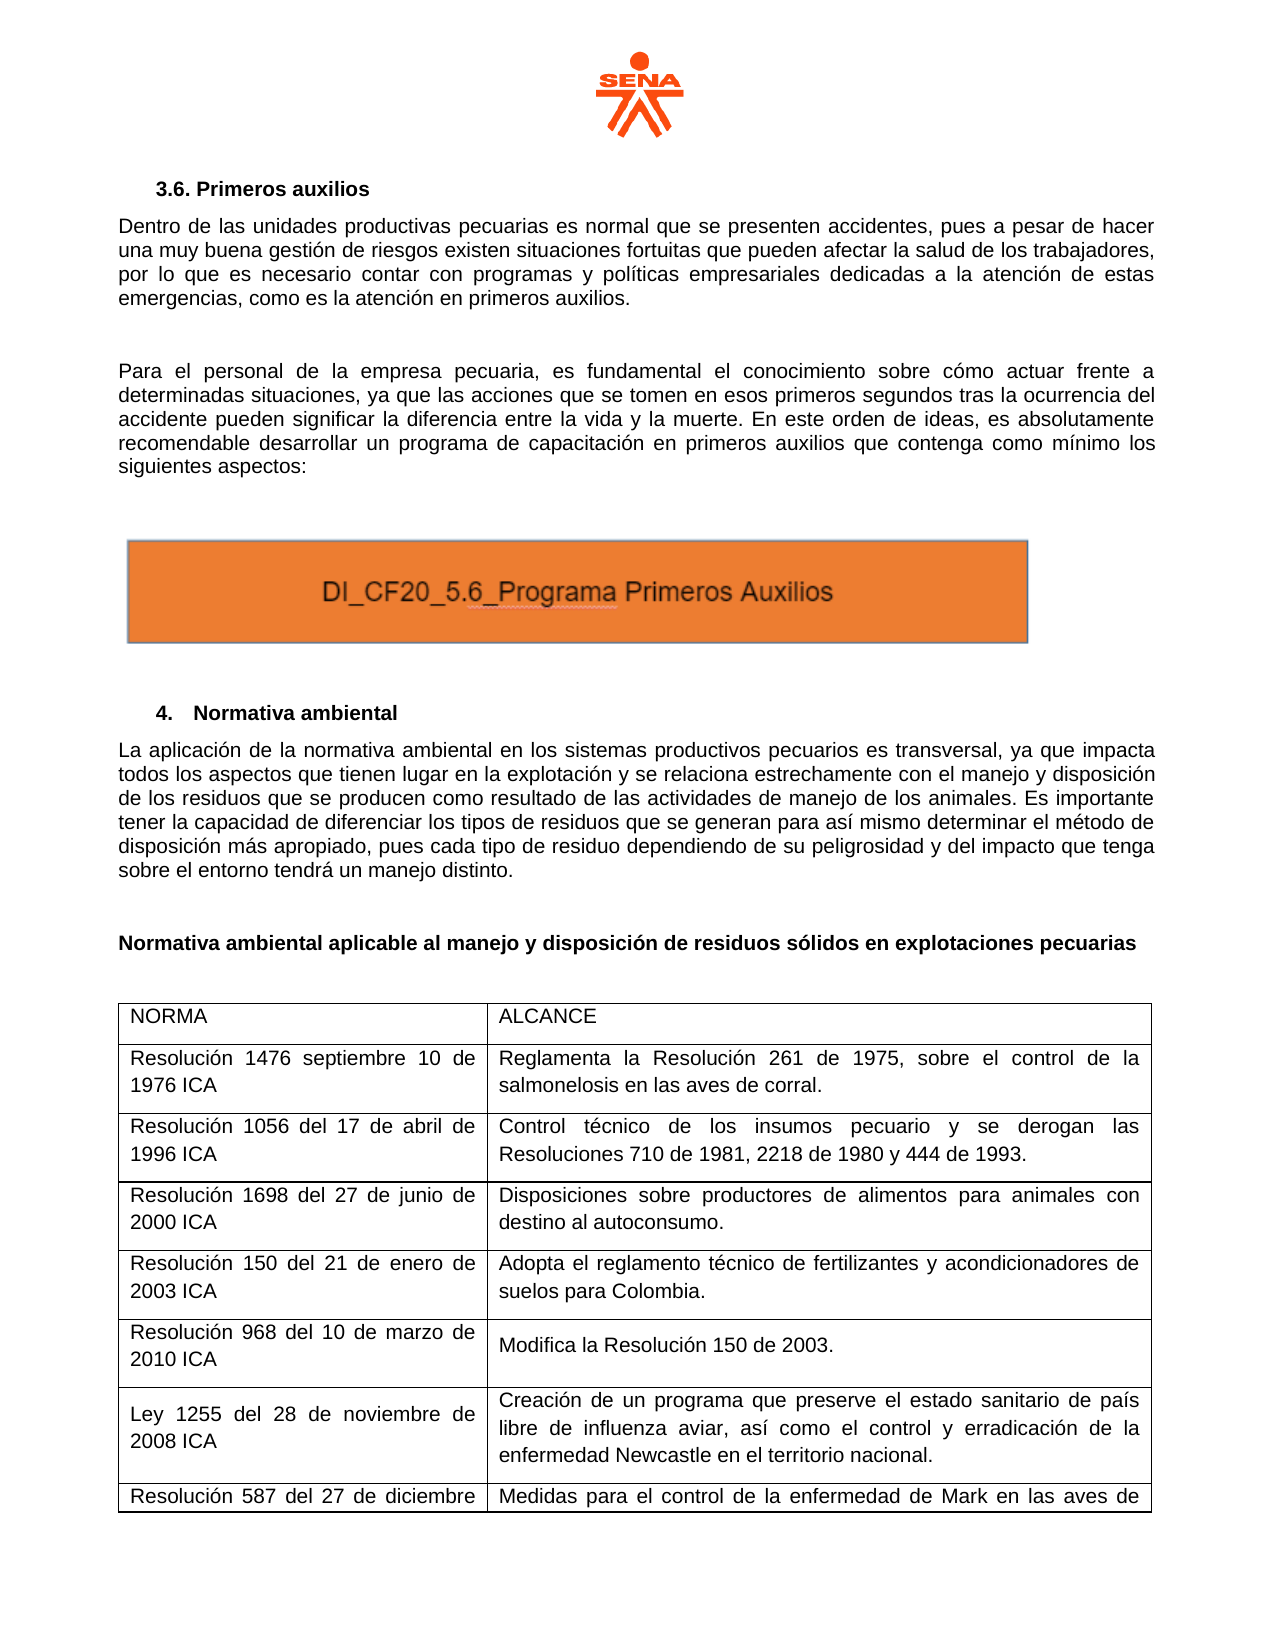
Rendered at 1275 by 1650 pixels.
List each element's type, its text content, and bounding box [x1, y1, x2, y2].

picture [118, 527, 1039, 653]
table_cell Resolución 968 del 10 de marzo de 2010 ICA [119, 1320, 487, 1387]
table_cell Resolución 1698 del 27 de junio de 2000 ICA [119, 1183, 487, 1250]
table_cell Creación de un programa que preserve el estado sanitario de país libre de influenza aviar, así como el control y erradicación de la enfermedad Newcastle en el territorio nacional. [488, 1388, 1151, 1483]
table_cell Resolución 1476 septiembre 10 de 1976 ICA [119, 1045, 487, 1113]
table_header NORMA [119, 1004, 487, 1044]
table_cell Ley 1255 del 28 de noviembre de 2008 ICA [119, 1388, 487, 1483]
table_cell Control técnico de los insumos pecuario y se derogan las Resoluciones 710 de 1981, 2218 de 1980 y 444 de 1993. [488, 1114, 1151, 1181]
subtitle Normativa ambiental [156, 701, 1157, 725]
table_cell Resolución 1056 del 17 de abril de 1996 ICA [119, 1114, 487, 1181]
text Normativa ambiental aplicable al manejo y disposición de residuos sólidos en explotaciones pecuarias [118, 930, 1157, 954]
text Para el personal de la empresa pecuaria, es fundamental el conocimiento sobre cómo actuar frente a determinadas situaciones, ya que las acciones que se tomen en esos primeros segundos tras la ocurrencia del accidente pueden significar la diferencia entre la vida y la muerte. En este orden de ideas, es absolutamente recomendable desarrollar un programa de capacitación en primeros auxilios que contenga como mínimo los siguientes aspectos: [118, 358, 1157, 478]
picture [585, 48, 690, 142]
table_header ALCANCE [488, 1004, 1151, 1044]
text La aplicación de la normativa ambiental en los sistemas productivos pecuarios es transversal, ya que impacta todos los aspectos que tienen lugar en la explotación y se relaciona estrechamente con el manejo y disposición de los residuos que se producen como resultado de las actividades de manejo de los animales. Es importante tener la capacidad de diferenciar los tipos de residuos que se generan para así mismo determinar el método de disposición más apropiado, pues cada tipo de residuo dependiendo de su peligrosidad y del impacto que tenga sobre el entorno tendrá un manejo distinto. [118, 738, 1157, 881]
table_cell Adopta el reglamento técnico de fertilizantes y acondicionadores de suelos para Colombia. [488, 1251, 1151, 1318]
table_cell Resolución 150 del 21 de enero de 2003 ICA [119, 1251, 487, 1318]
table_cell Modifica la Resolución 150 de 2003. [488, 1320, 1151, 1387]
text Dentro de las unidades productivas pecuarias es normal que se presenten accidentes, pues a pesar de hacer una muy buena gestión de riesgos existen situaciones fortuitas que pueden afectar la salud de los trabajadores, por lo que es necesario contar con programas y políticas empresariales dedicadas a la atención de estas emergencias, como es la atención en primeros auxilios. [118, 214, 1157, 309]
subtitle Primeros auxilios [156, 177, 1157, 201]
table_cell Medidas para el control de la enfermedad de Mark en las aves de corral. [488, 1484, 1151, 1511]
table_cell Disposiciones sobre productores de alimentos para animales con destino al autoconsumo. [488, 1183, 1151, 1250]
table_cell Reglamenta la Resolución 261 de 1975, sobre el control de la salmonelosis en las aves de corral. [488, 1045, 1151, 1113]
table_cell Resolución 587 del 27 de diciembre de 1973 ICA [119, 1484, 487, 1511]
